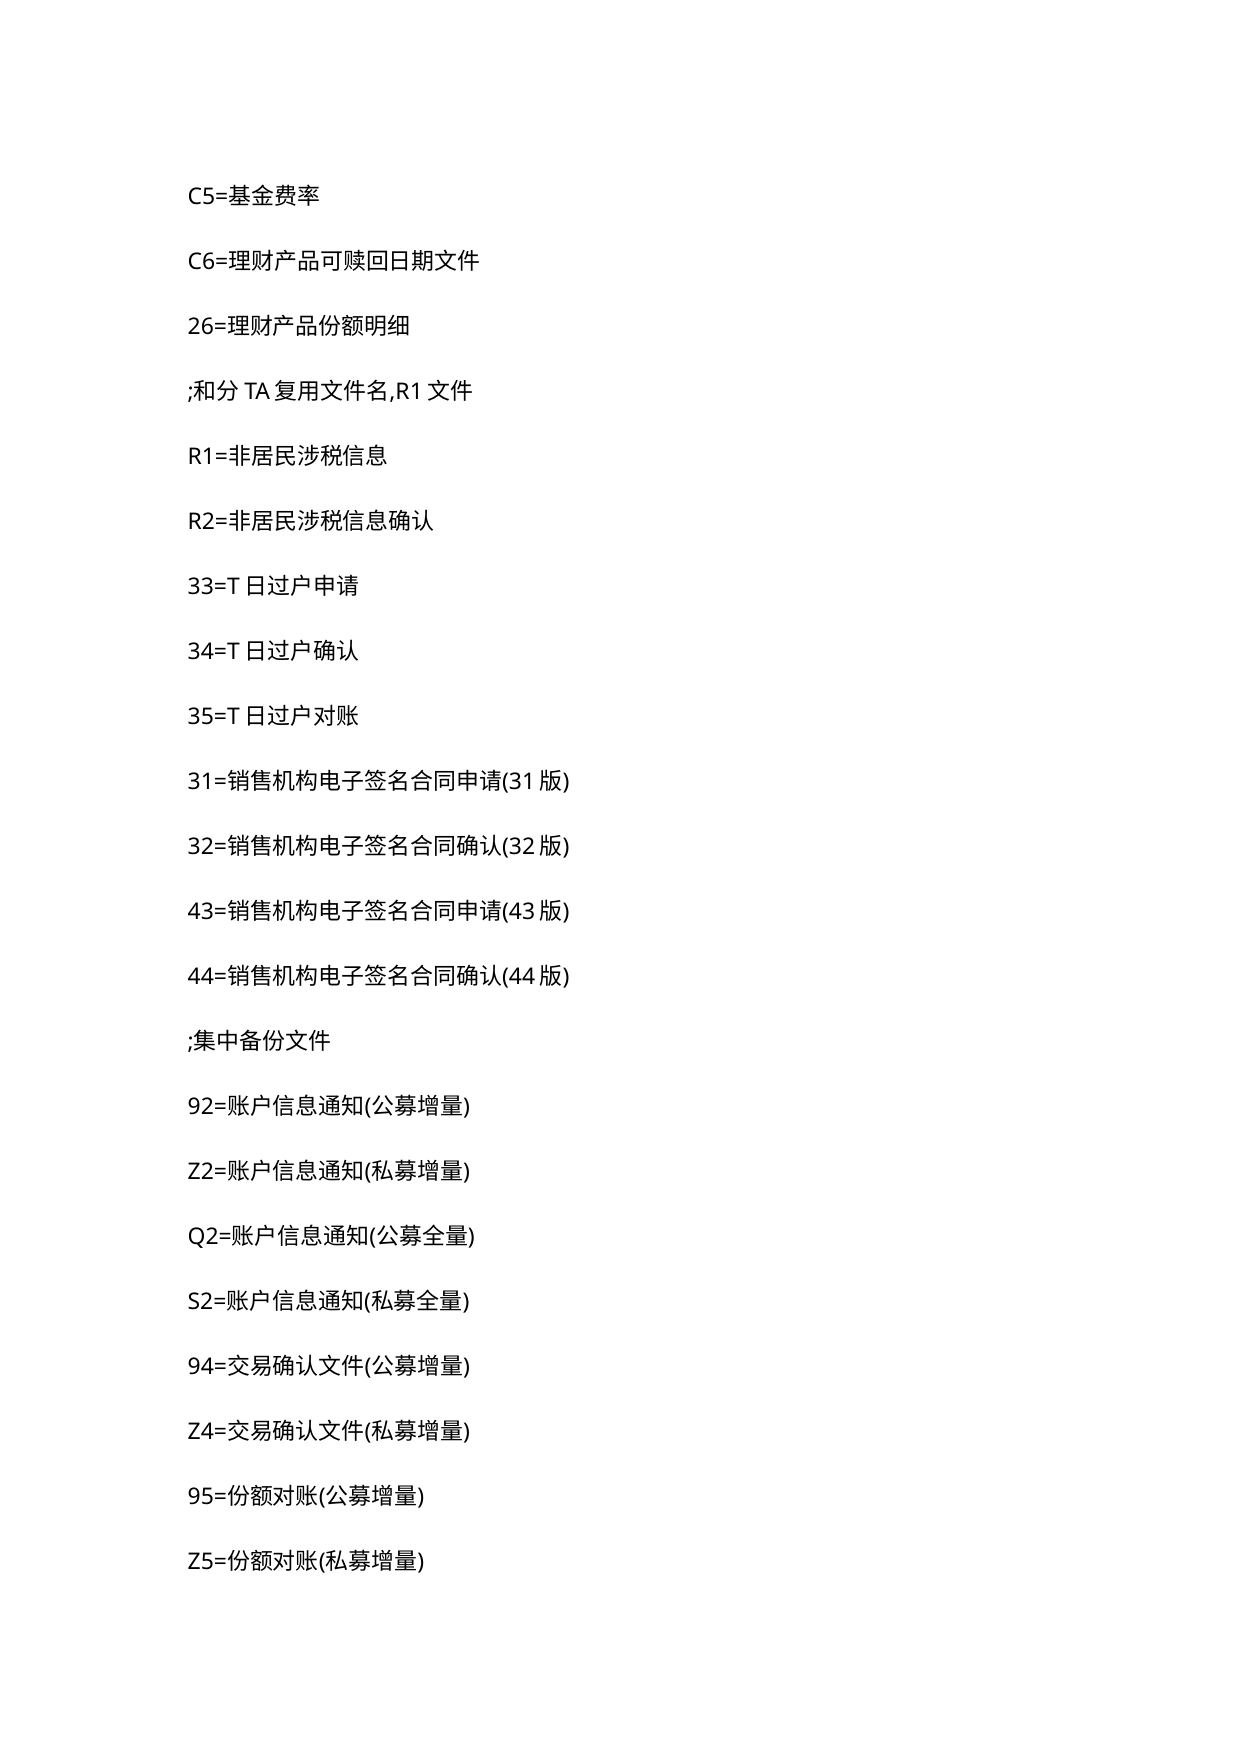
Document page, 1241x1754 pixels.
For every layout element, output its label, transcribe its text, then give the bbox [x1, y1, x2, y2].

text Z2=账户信息通知(私募增量) [187, 1137, 1053, 1202]
text Z4=交易确认文件(私募增量) [187, 1397, 1053, 1462]
text 26=理财产品份额明细 [187, 292, 1053, 357]
text C5=基金费率 [187, 162, 1053, 227]
text Q2=账户信息通知(公募全量) [187, 1202, 1053, 1267]
text Z5=份额对账(私募增量) [187, 1527, 1053, 1592]
text 92=账户信息通知(公募增量) [187, 1072, 1053, 1137]
text ;集中备份文件 [187, 1007, 1053, 1072]
text 44=销售机构电子签名合同确认(44版) [187, 942, 1053, 1007]
text R1=非居民涉税信息 [187, 422, 1053, 487]
text 31=销售机构电子签名合同申请(31版) [187, 747, 1053, 812]
text 43=销售机构电子签名合同申请(43版) [187, 877, 1053, 942]
text 95=份额对账(公募增量) [187, 1462, 1053, 1527]
text 35=T日过户对账 [187, 682, 1053, 747]
text 94=交易确认文件(公募增量) [187, 1332, 1053, 1397]
text C6=理财产品可赎回日期文件 [187, 227, 1053, 292]
text R2=非居民涉税信息确认 [187, 487, 1053, 552]
text ;和分TA复用文件名,R1文件 [187, 357, 1053, 422]
text 32=销售机构电子签名合同确认(32版) [187, 812, 1053, 877]
text 33=T日过户申请 [187, 552, 1053, 617]
text 34=T日过户确认 [187, 617, 1053, 682]
text S2=账户信息通知(私募全量) [187, 1267, 1053, 1332]
